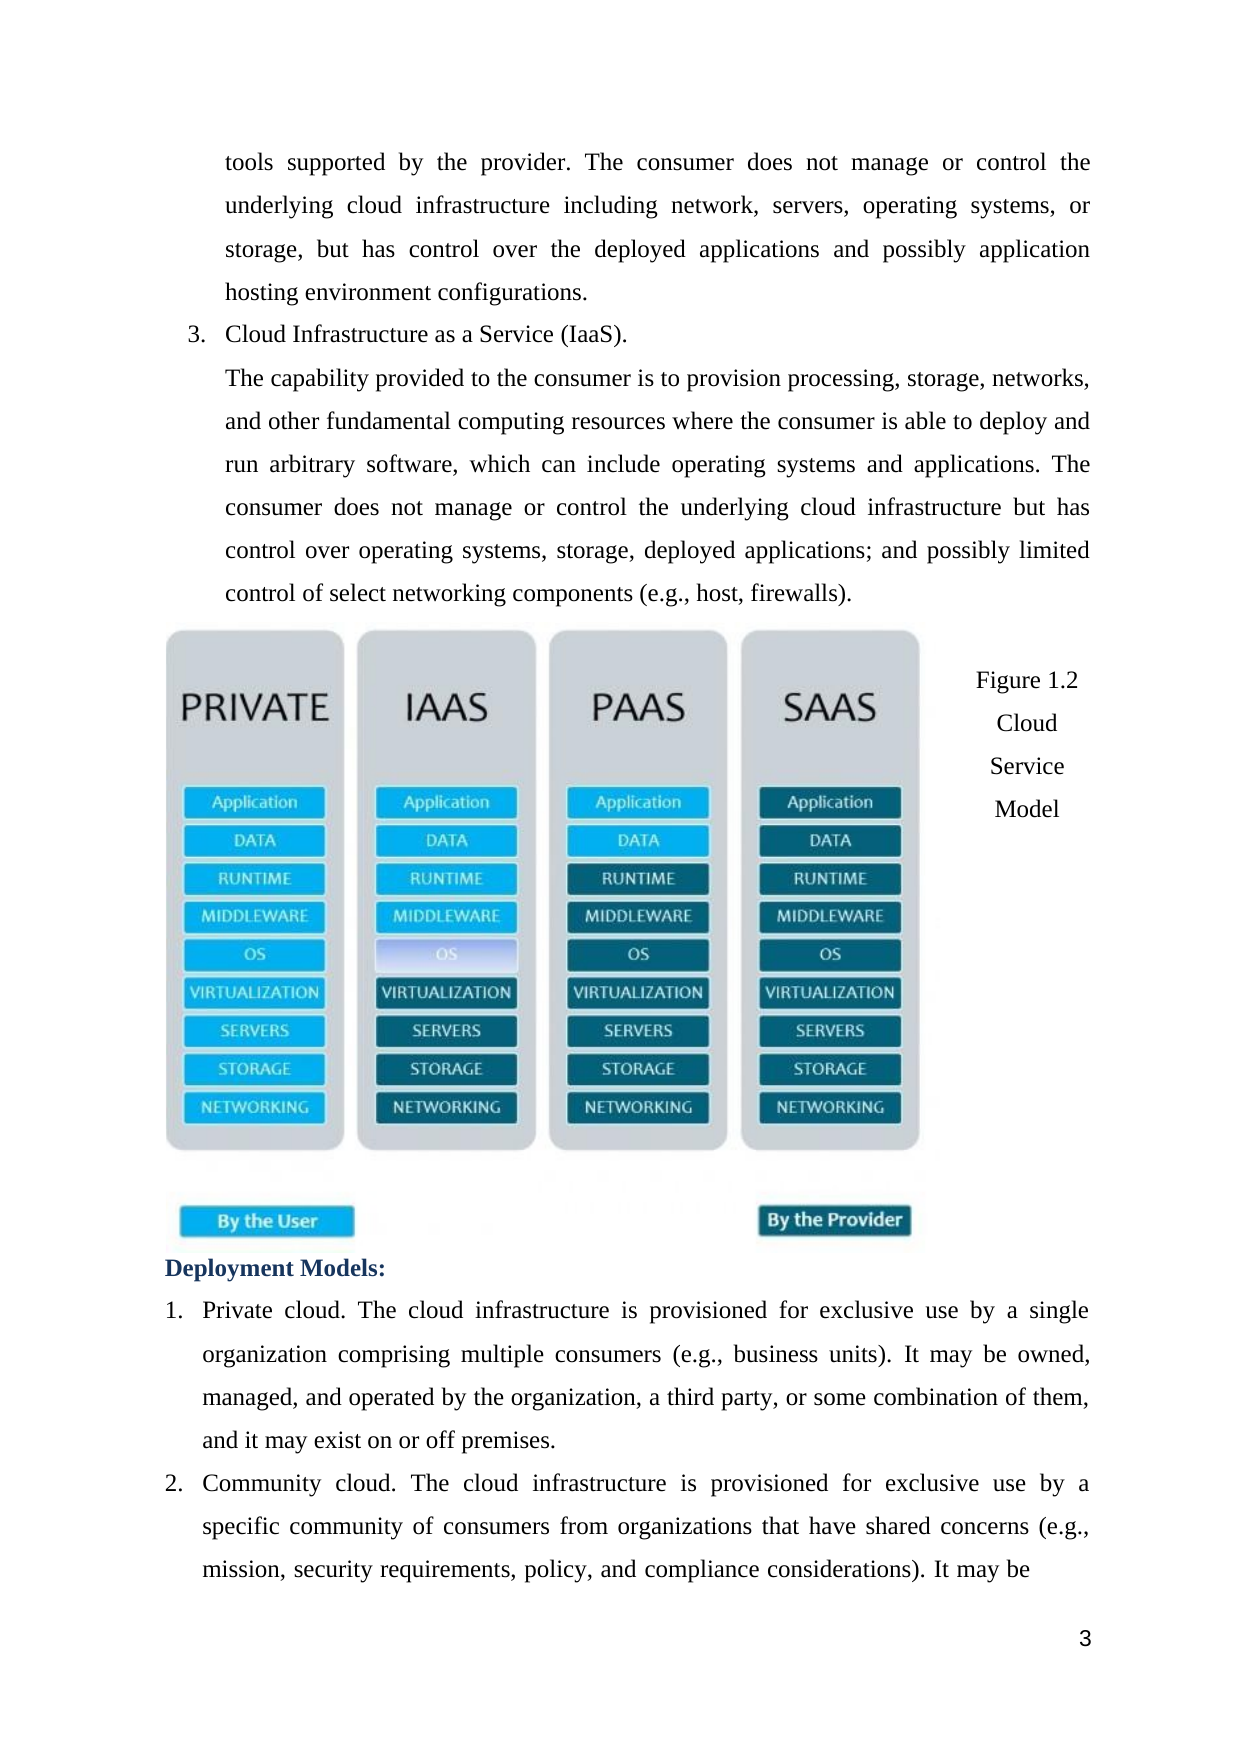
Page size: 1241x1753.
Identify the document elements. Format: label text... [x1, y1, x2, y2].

list Private cloud. The cloud infrastructure is provisioned for exclusive use by a single organization comprising multiple consumers (e.g., business units). It may be owned, managed, and operated by the organization, a third party, or some combination of them, and it may exist on or off premises. [164, 1296, 1091, 1454]
list Community cloud. The cloud infrastructure is provisioned for exclusive use by a specific community of consumers from organizations that have shared concerns (e.g., mission, security requirements, policy, and compliance considerations). It may be [164, 1468, 1091, 1583]
subtitle Deployment Models: [164, 1253, 1136, 1282]
text The capability provided to the consumer is to provision processing, storage, networks, and other fundamental computing resources where the consumer is able to deploy and run arbitrary software, which can include operating systems and applications. The consumer does not manage or control the underlying cloud infrastructure but has control over operating systems, storage, deployed applications; and possibly limited control of select networking components (e.g., host, firewalls). [225, 363, 1091, 607]
list Cloud Infrastructure as a Service (IaaS). [187, 320, 1136, 348]
picture [165, 622, 941, 1253]
text Figure 1.2 Cloud Service Model [975, 665, 1079, 823]
text tools supported by the provider. The consumer does not manage or control the underlying cloud infrastructure including network, servers, operating systems, or storage, but has control over the deployed applications and possibly application hosting environment configurations. [225, 147, 1091, 306]
